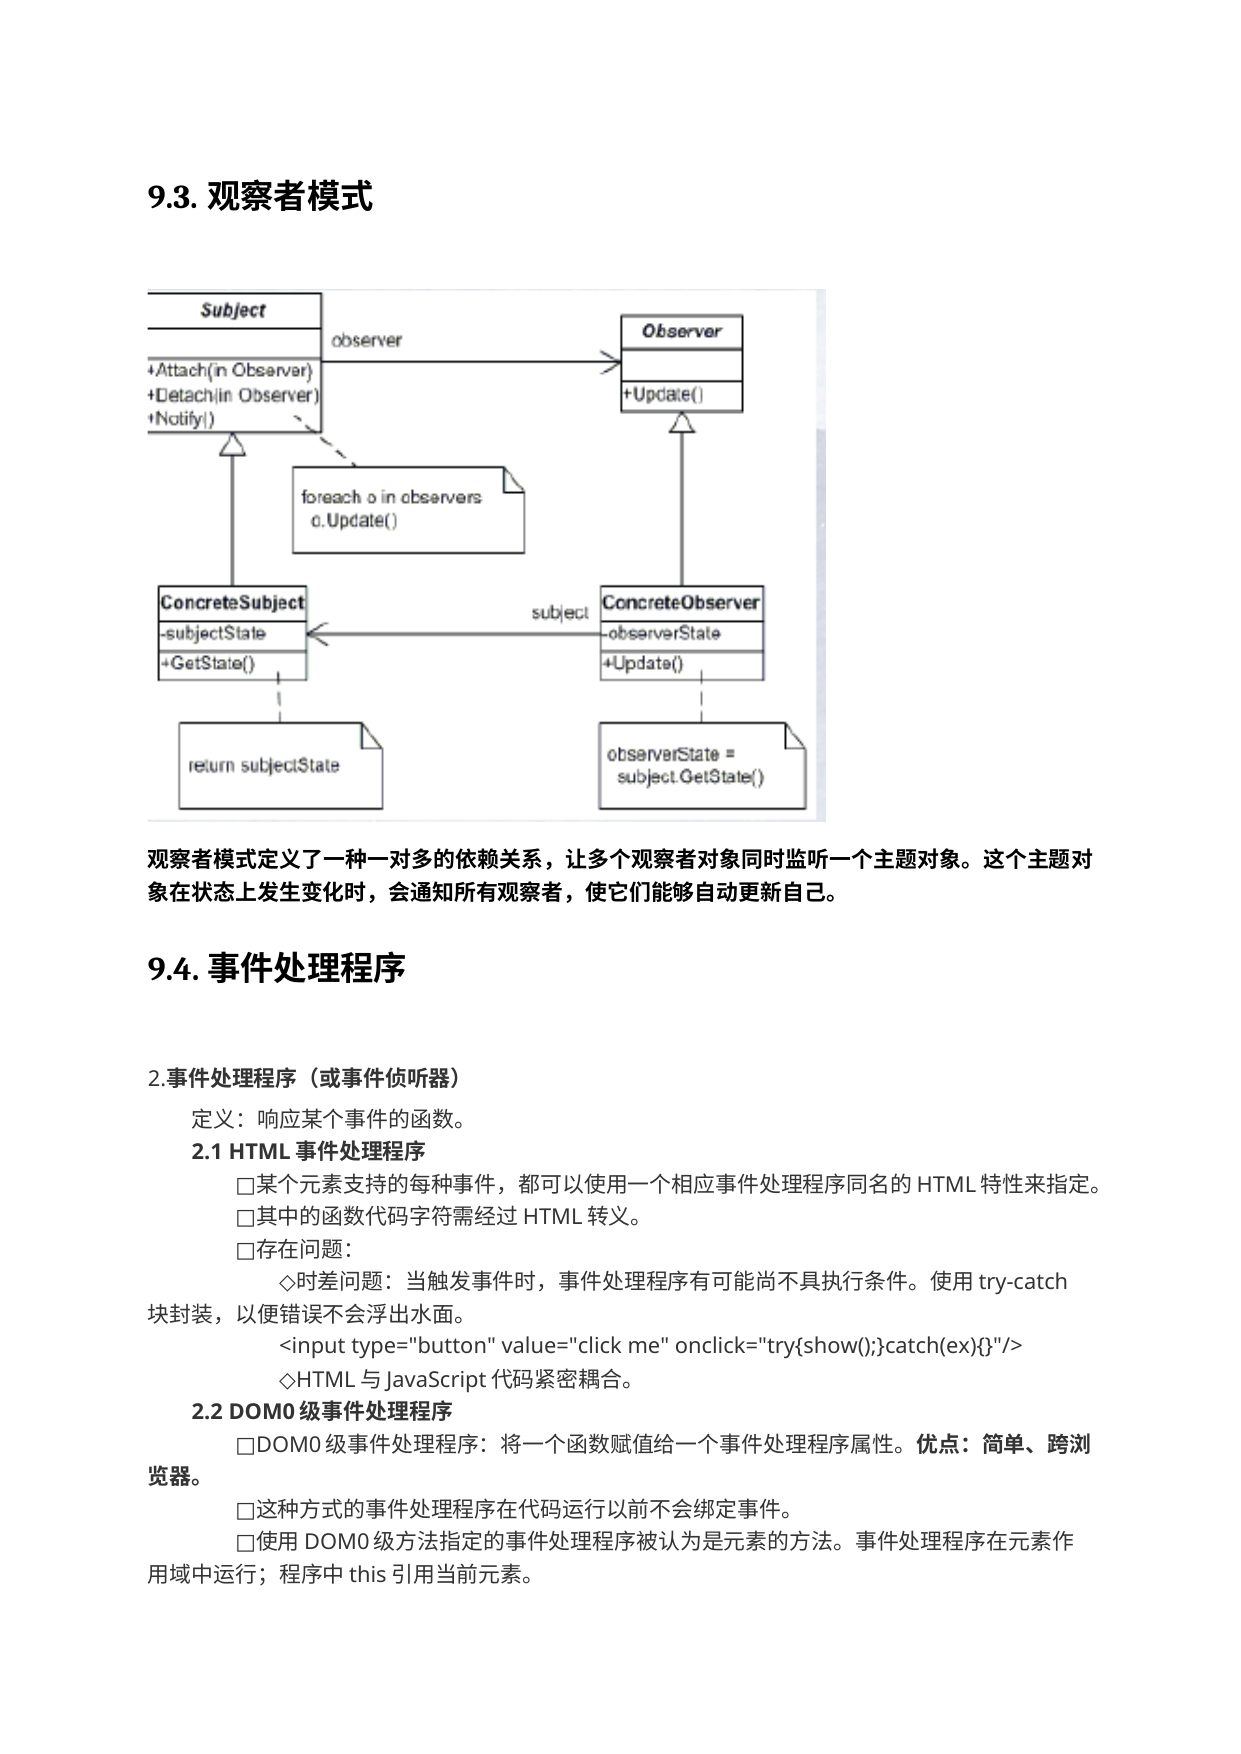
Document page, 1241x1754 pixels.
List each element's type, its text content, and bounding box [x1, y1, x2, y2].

text 2.1 HTML事件处理程序 [148, 1134, 1093, 1166]
picture [147, 289, 826, 822]
text <input type="button" value="click me" onclick="try{show();}catch(ex){}"/> [148, 1329, 1093, 1361]
text □某个元素支持的每种事件，都可以使用一个相应事件处理程序同名的HTML特性来指定。 [148, 1166, 1093, 1199]
text ◇时差问题：当触发事件时，事件处理程序有可能尚不具执行条件。使用try-catch块封装，以便错误不会浮出水面。 [148, 1264, 1093, 1329]
text 2.事件处理程序（或事件侦听器） [148, 1061, 1093, 1093]
text □这种方式的事件处理程序在代码运行以前不会绑定事件。 [148, 1491, 1093, 1524]
text 观察者模式定义了一种一对多的依赖关系，让多个观察者对象同时监听一个主题对象。这个主题对象在状态上发生变化时，会通知所有观察者，使它们能够自动更新自己。 [148, 842, 1093, 907]
text □使用DOM0级方法指定的事件处理程序被认为是元素的方法。事件处理程序在元素作用域中运行；程序中this引用当前元素。 [148, 1524, 1093, 1589]
text □存在问题： [148, 1231, 1093, 1264]
text ◇HTML与JavaScript代码紧密耦合。 [148, 1361, 1093, 1394]
subtitle 观察者模式 [148, 162, 1093, 227]
text 2.2 DOM0级事件处理程序 [148, 1394, 1093, 1426]
text □DOM0级事件处理程序：将一个函数赋值给一个事件处理程序属性。优点：简单、跨浏览器。 [148, 1426, 1093, 1491]
subtitle 事件处理程序 [148, 934, 1093, 999]
text 定义：响应某个事件的函数。 [148, 1101, 1093, 1134]
text □其中的函数代码字符需经过HTML转义。 [148, 1199, 1093, 1231]
